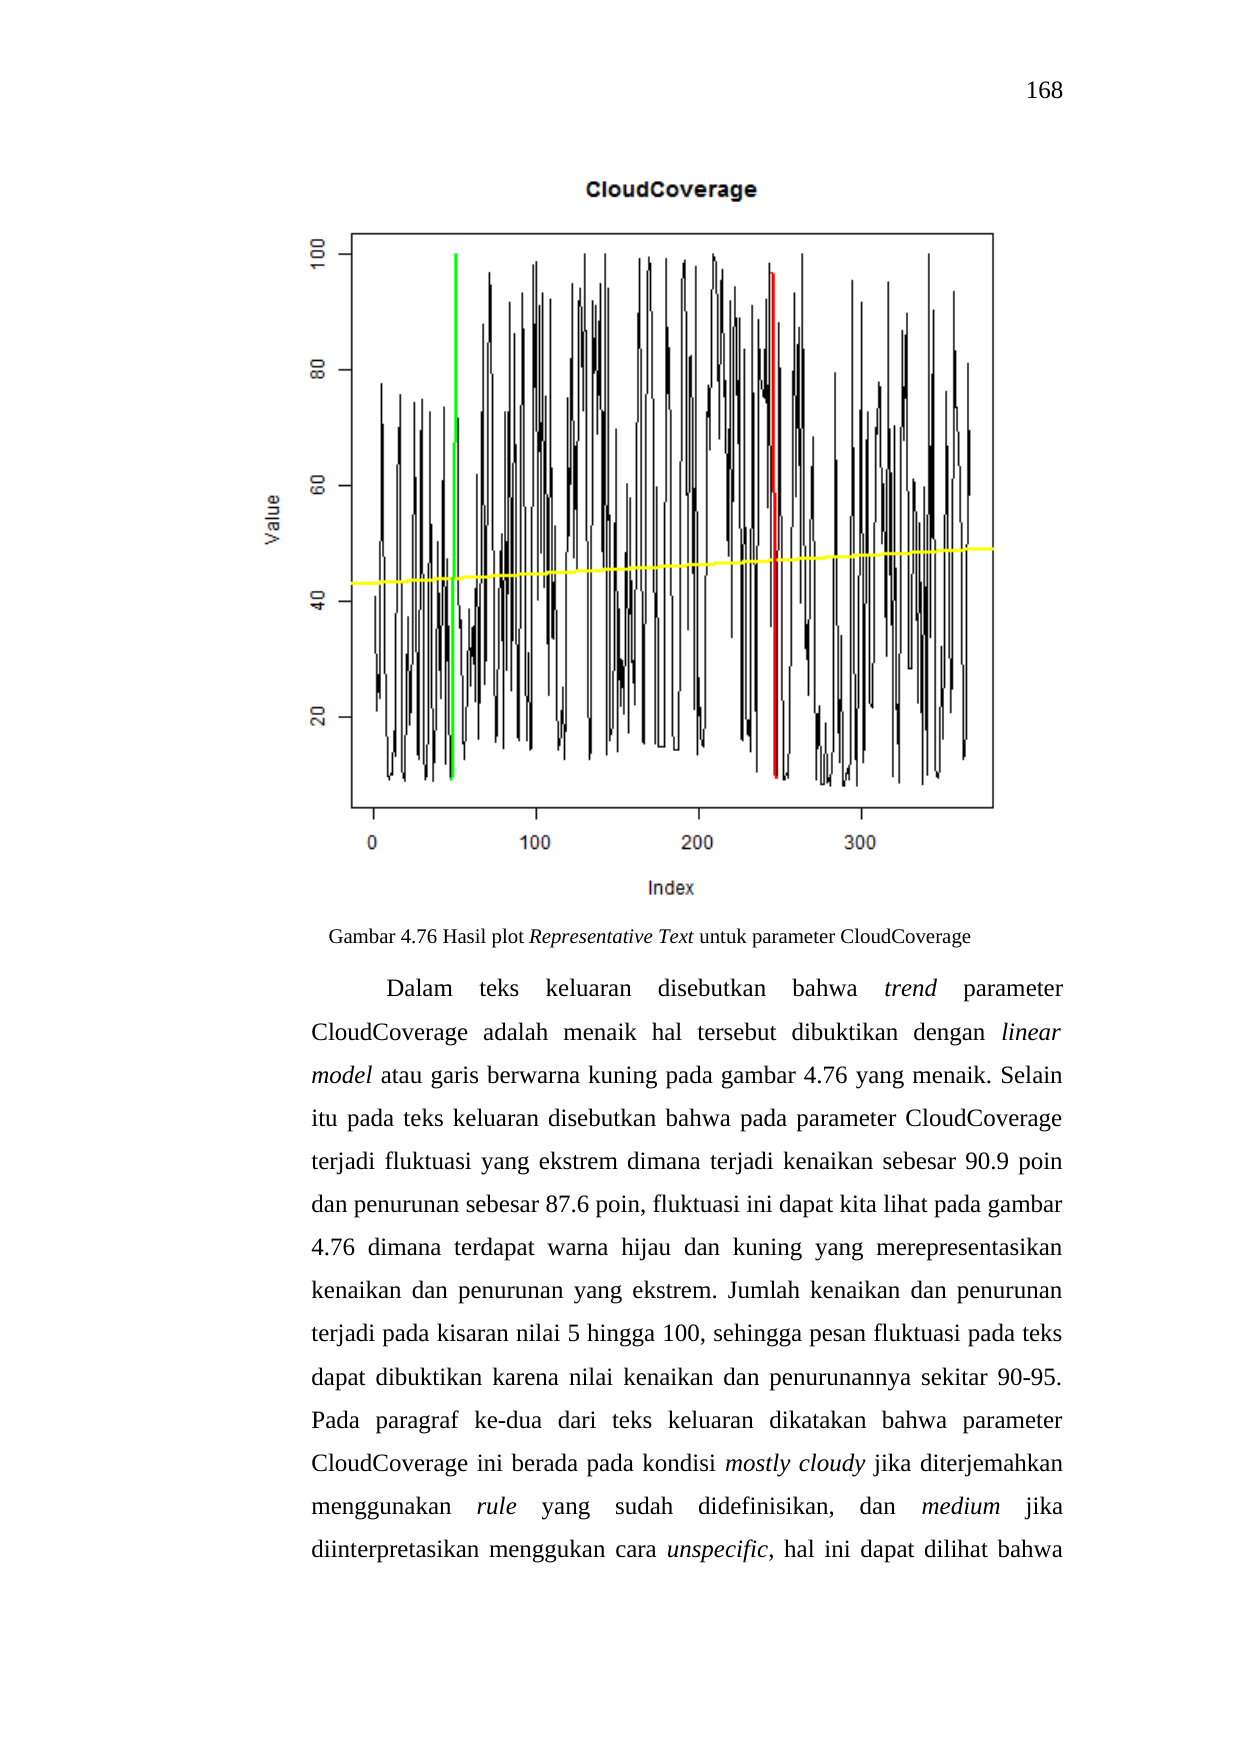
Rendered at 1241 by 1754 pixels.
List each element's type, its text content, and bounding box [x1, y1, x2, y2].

picture [259, 177, 1041, 898]
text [311, 973, 1063, 1563]
text Gambar 4.76 Hasil plot Representative Text untuk parameter CloudCoverage [236, 924, 1063, 948]
